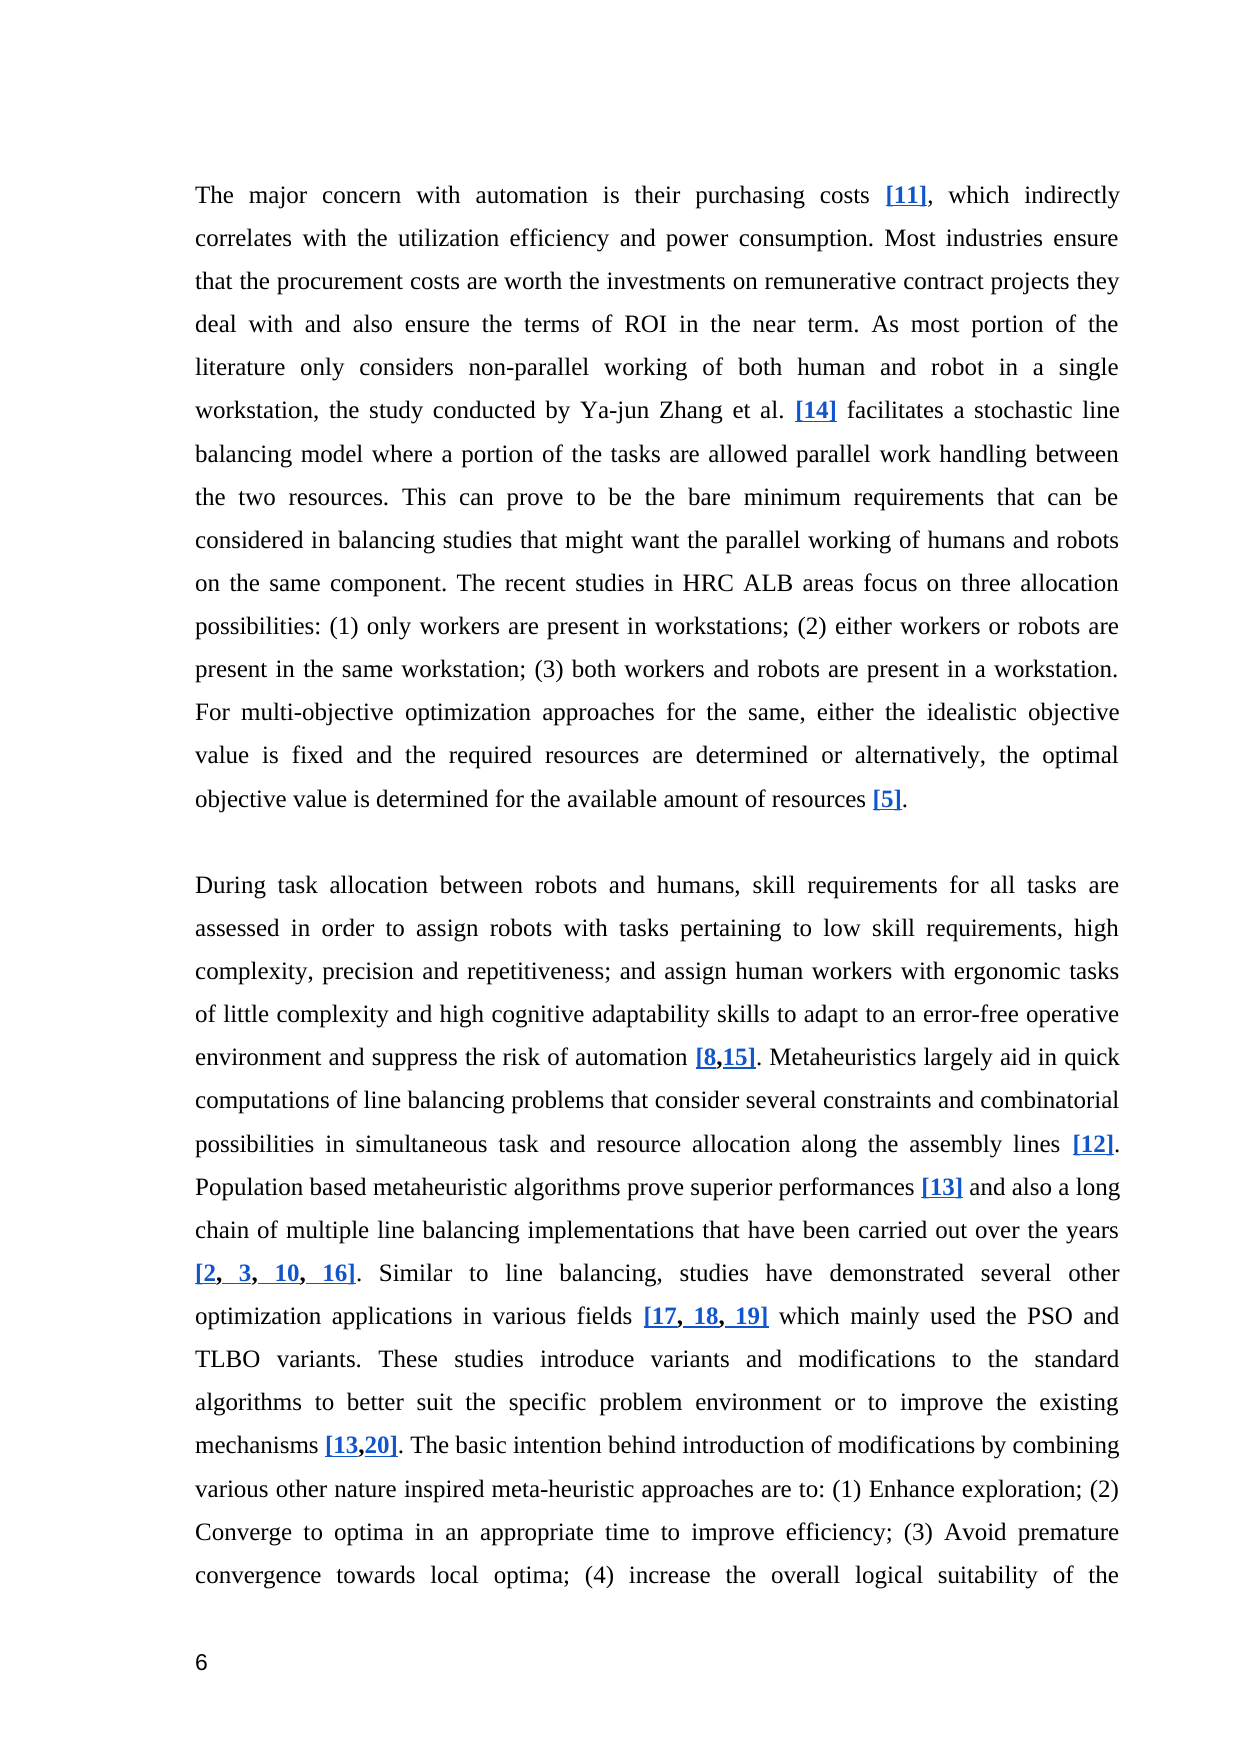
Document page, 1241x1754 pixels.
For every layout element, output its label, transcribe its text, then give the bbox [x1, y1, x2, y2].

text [195, 870, 1120, 1589]
text The major concern with automation is their purchasing costs [11], which indirectly correlates with the utilization efficiency and power consumption. Most industries ensure that the procurement costs are worth the investments on remunerative contract projects they deal with and also ensure the terms of ROI in the near term. As most portion of the literature only considers non-parallel working of both human and robot in a single workstation, the study conducted by Ya-jun Zhang et al. [14] facilitates a stochastic line balancing model where a portion of the tasks are allowed parallel work handling between the two resources. This can prove to be the bare minimum requirements that can be considered in balancing studies that might want the parallel working of humans and robots on the same component. The recent studies in HRC ALB areas focus on three allocation possibilities: (1) only workers are present in workstations; (2) either workers or robots are present in the same workstation; (3) both workers and robots are present in a workstation. For multi-objective optimization approaches for the same, either the idealistic objective value is fixed and the required resources are determined or alternatively, the optimal objective value is determined for the available amount of resources [5]. [195, 180, 1120, 812]
